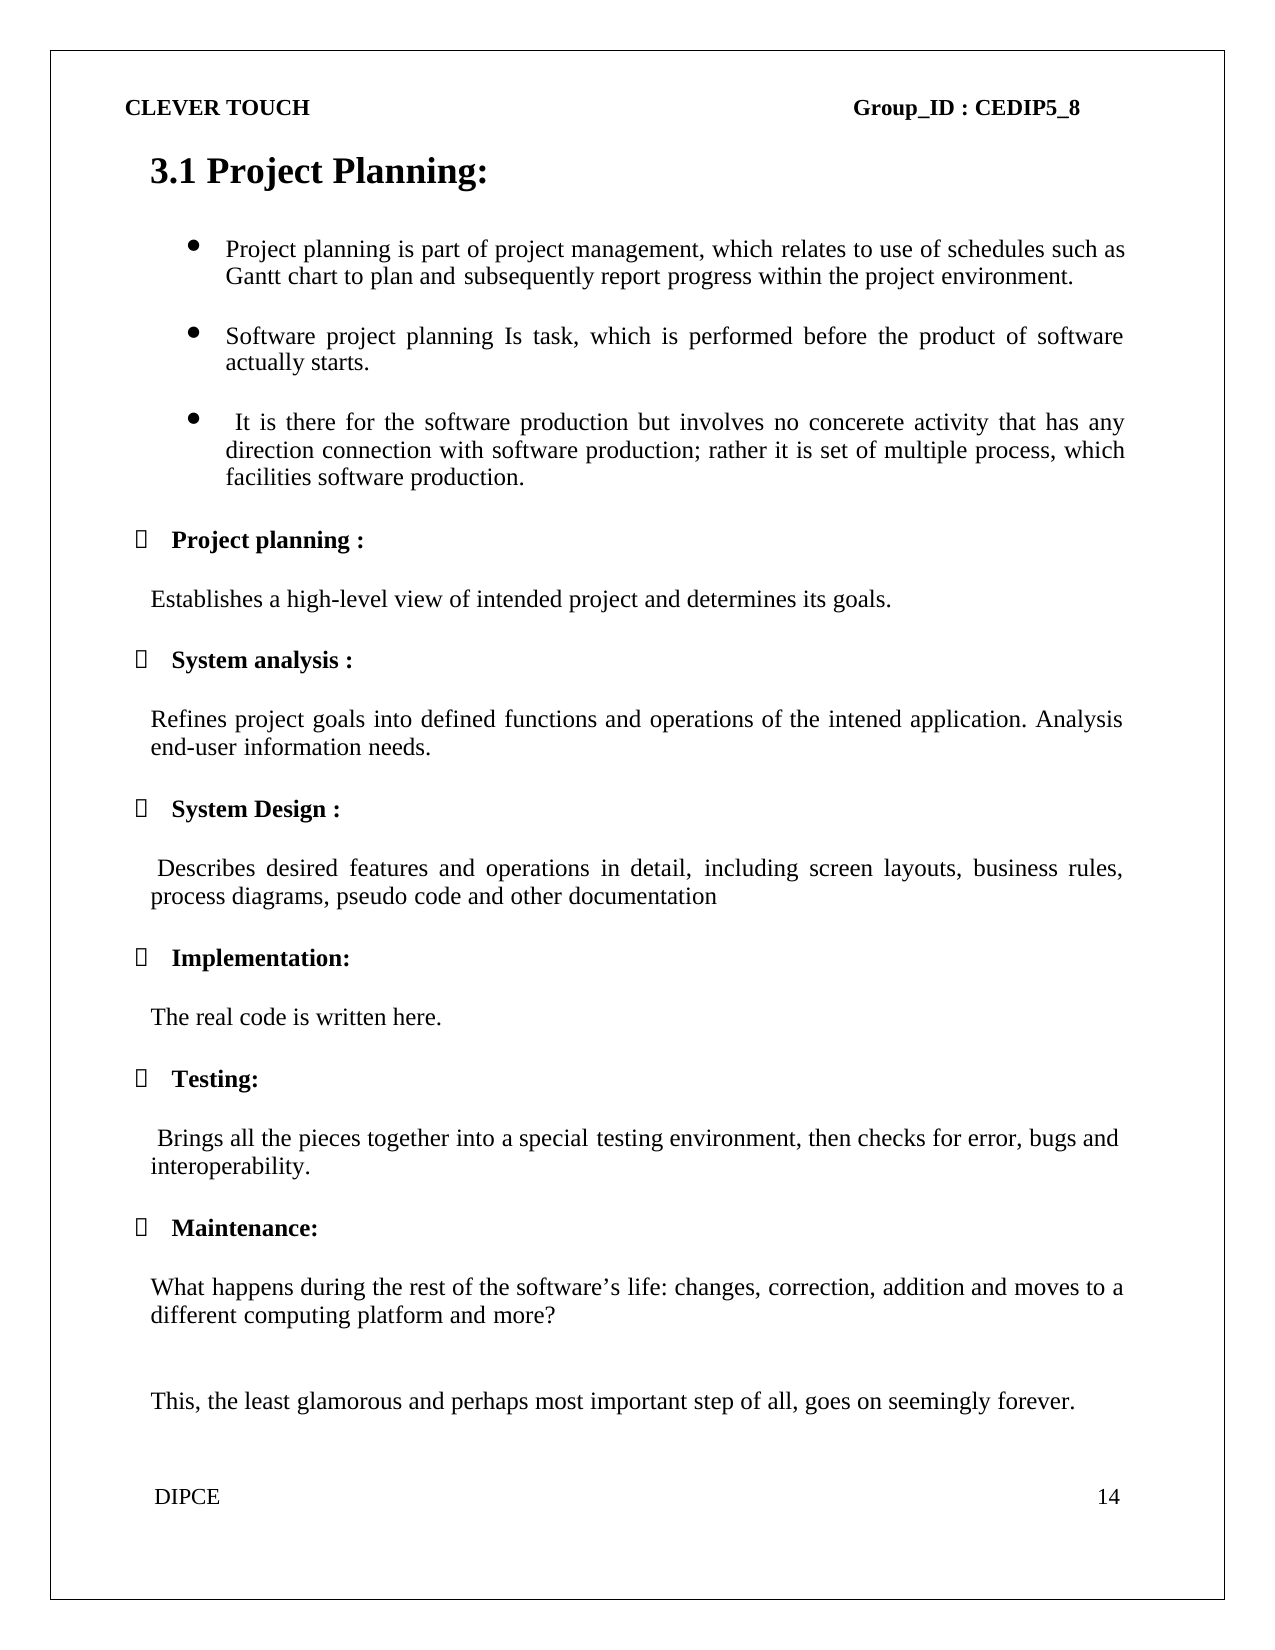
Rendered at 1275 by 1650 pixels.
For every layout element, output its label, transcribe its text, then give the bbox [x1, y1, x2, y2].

list Software project planning Is task, which is performed before the product of software actually starts. [188, 322, 1125, 376]
list It is there for the software production but involves no concerete activity that has any direction connection with software production; rather it is set of multiple process, which facilities software production. [188, 407, 1126, 491]
list Project Planning: [150, 148, 1194, 192]
text Establishes a high-level view of intended project and determines its goals. [150, 584, 1194, 613]
subtitle System Design : [134, 790, 1194, 824]
text The real code is written here. [150, 1002, 1194, 1031]
subtitle Testing: [134, 1061, 1194, 1095]
subtitle System analysis : [134, 642, 1194, 676]
text Brings all the pieces together into a special testing environment, then checks for error, bugs and interoperability. [150, 1124, 1194, 1180]
text Describes desired features and operations in detail, including screen layouts, business rules, process diagrams, pseudo code and other documentation [150, 853, 1194, 910]
text This, the least glamorous and perhaps most important step of all, goes on seemingly forever. [150, 1386, 1194, 1415]
text Refines project goals into defined functions and operations of the intened application. Analysis end-user information needs. [150, 704, 1126, 761]
list Project planning is part of project management, which relates to use of schedules such as Gantt chart to plan and subsequently report progress within the project environment. [188, 235, 1126, 290]
subtitle Maintenance: [134, 1209, 1194, 1243]
subtitle Implementation: [134, 940, 1194, 974]
subtitle Project planning : [134, 522, 1194, 556]
text What happens during the rest of the software’s life: changes, correction, addition and moves to a different computing platform and more? [150, 1272, 1194, 1329]
